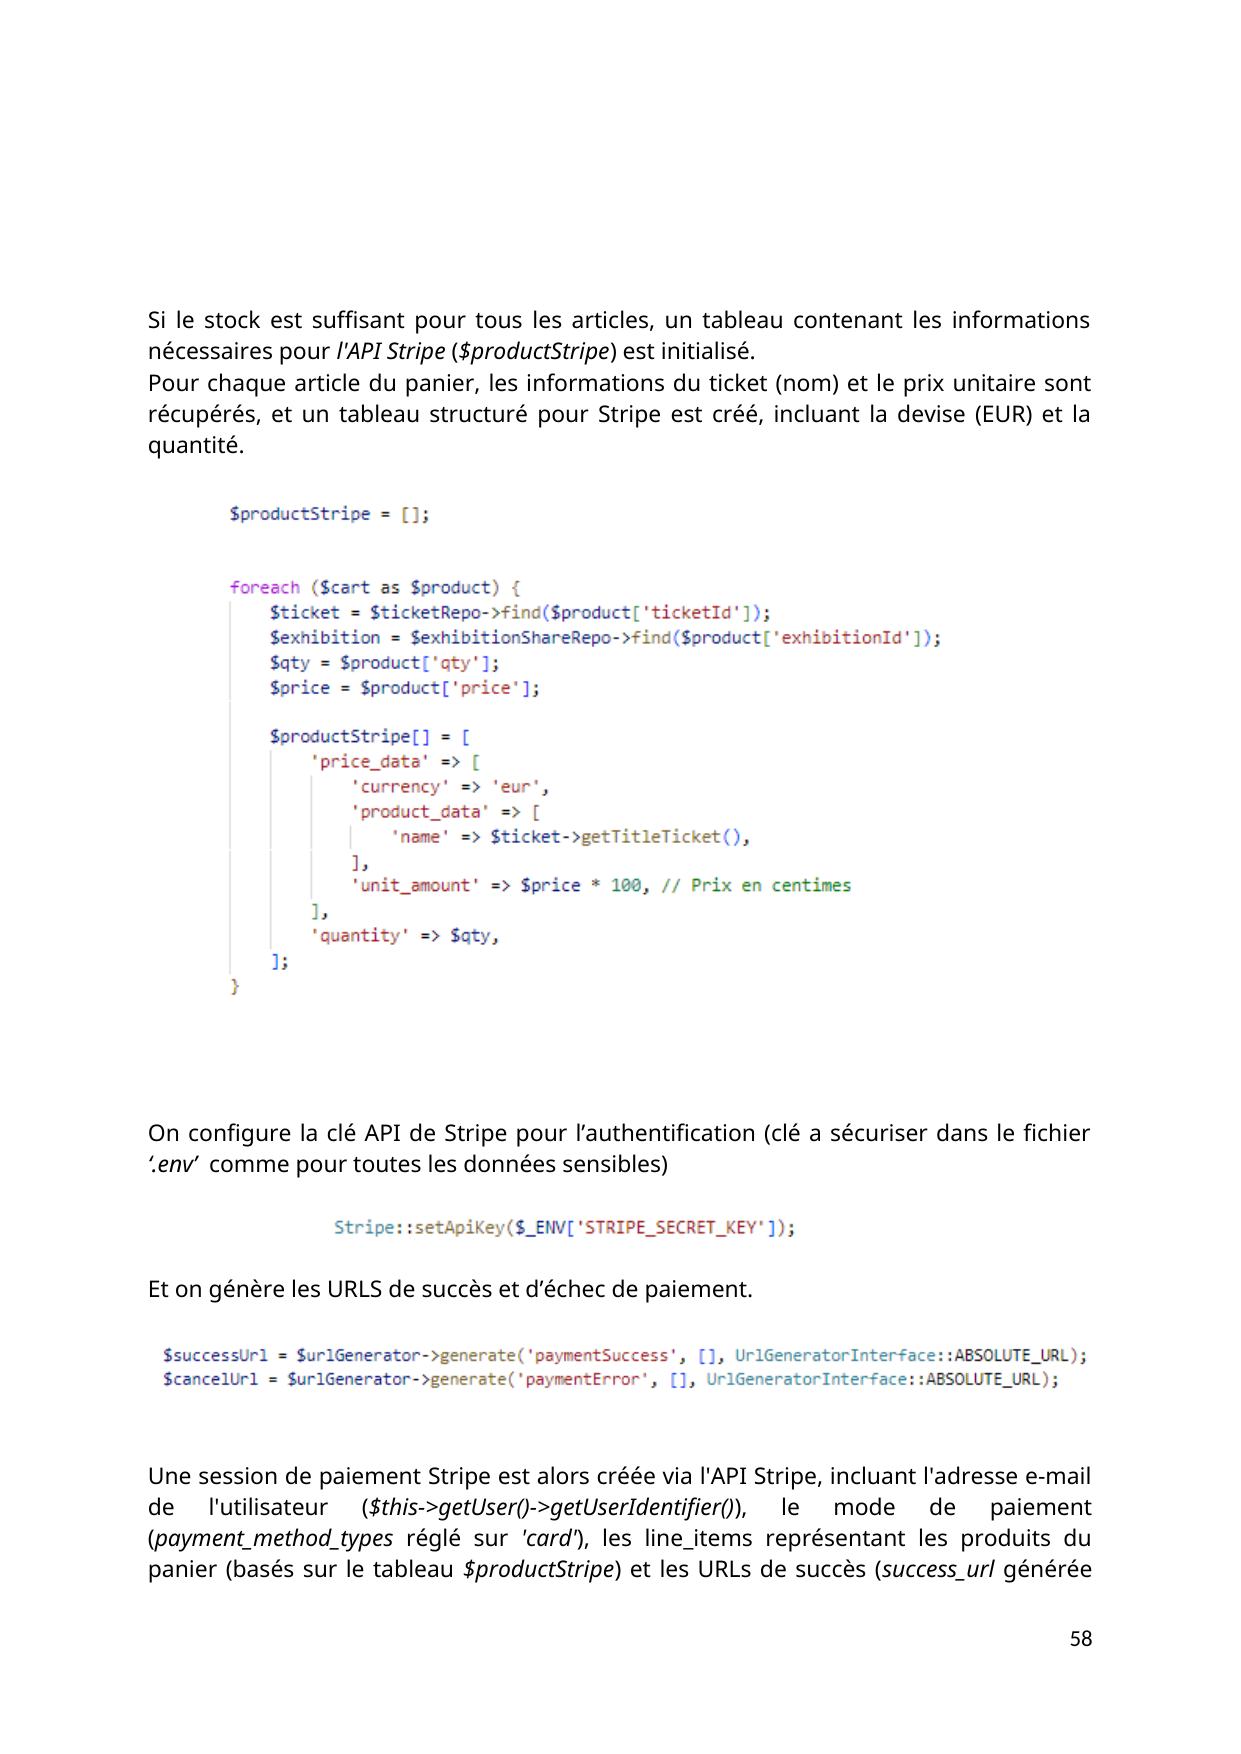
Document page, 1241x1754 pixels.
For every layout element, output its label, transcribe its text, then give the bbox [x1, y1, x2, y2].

text Si le stock est suffisant pour tous les articles, un tableau contenant les informations nécessaires pour l'API Stripe ($productStripe) est initialisé. [148, 304, 1092, 366]
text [148, 1459, 1092, 1584]
picture [148, 1336, 1094, 1397]
text On configure la clé API de Stripe pour l’authentification (clé a sécuriser dans le fichier ‘.env’ comme pour toutes les données sensibles) [148, 1116, 1092, 1179]
text Pour chaque article du panier, les informations du ticket (nom) et le prix unitaire sont récupérés, et un tableau structuré pour Stripe est créé, incluant la devise (EUR) et la quantité. [148, 366, 1092, 460]
text Et on génère les URLS de succès et d’échec de paiement. [148, 1273, 1092, 1304]
picture [327, 1210, 837, 1245]
picture [217, 496, 957, 1006]
